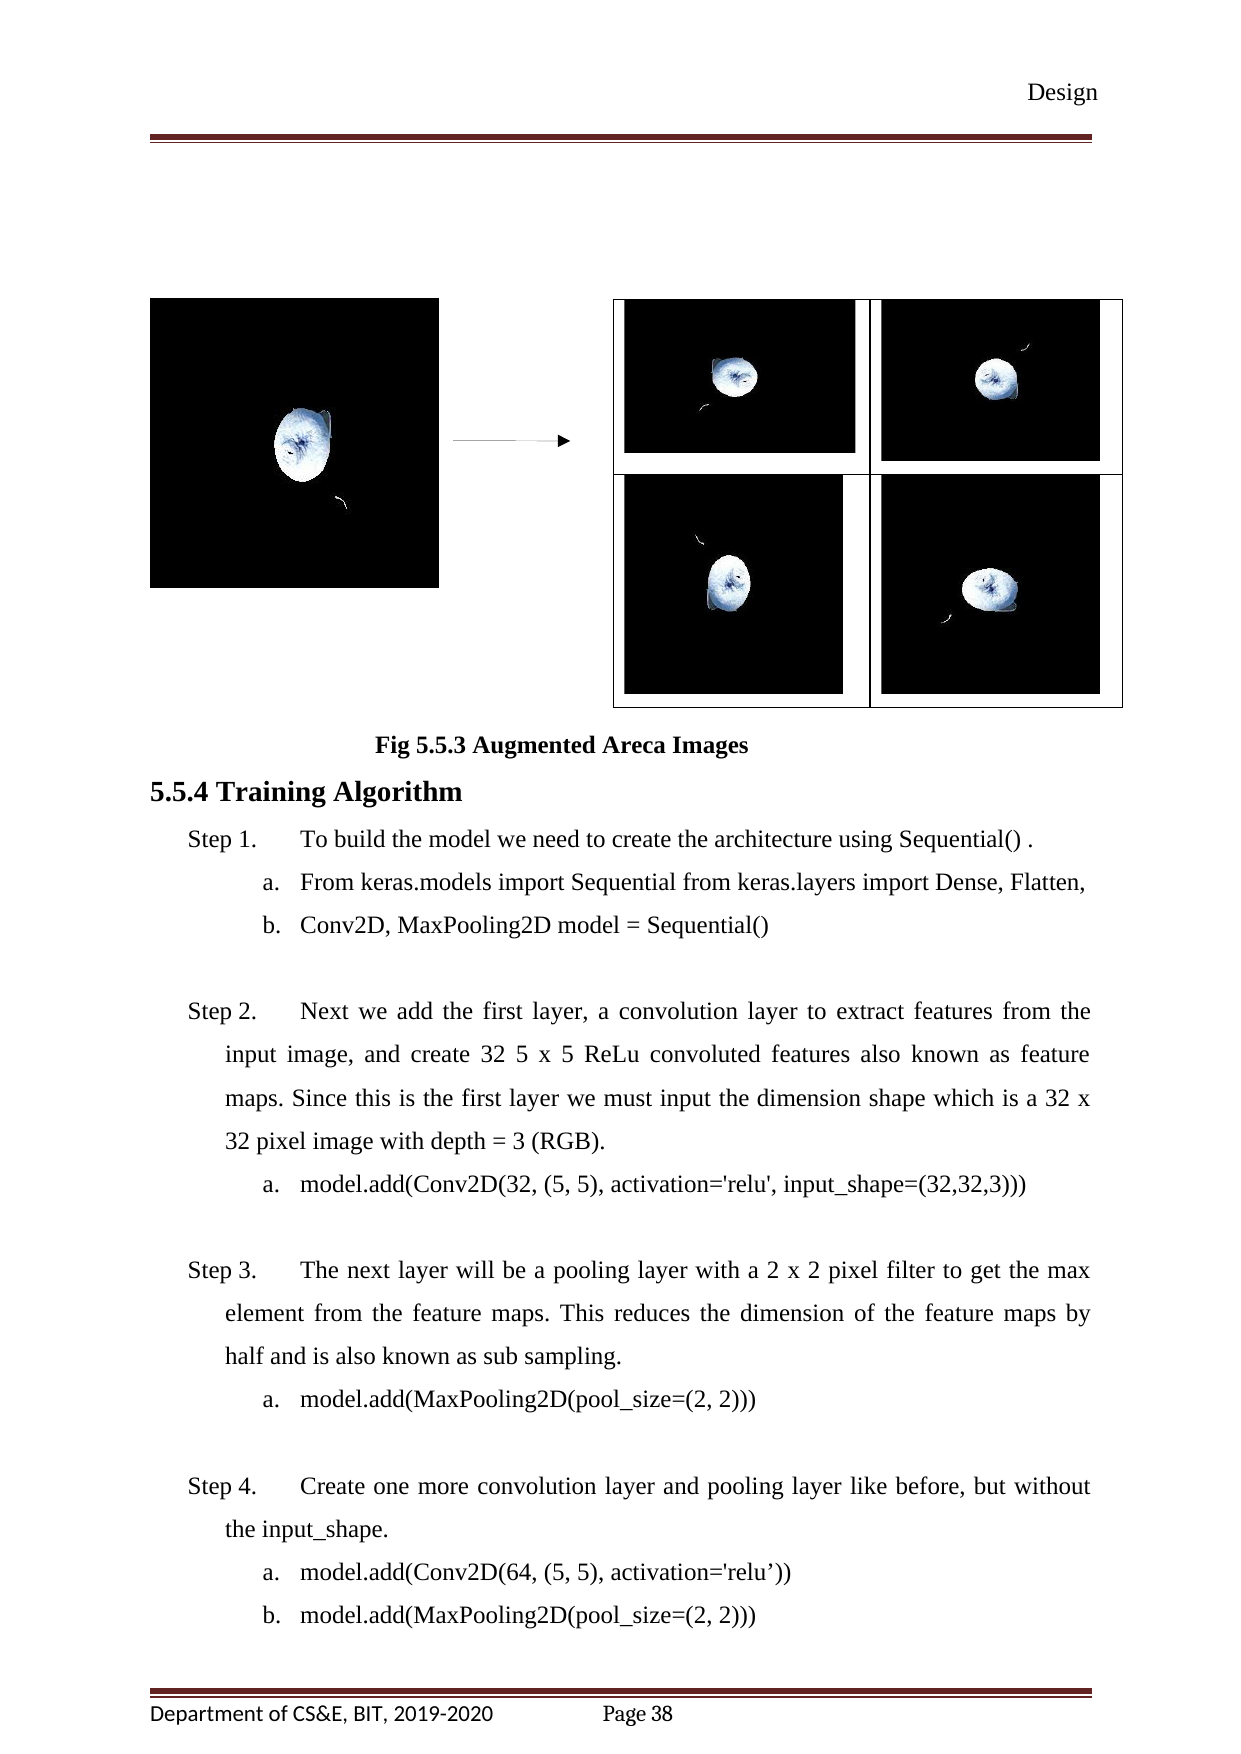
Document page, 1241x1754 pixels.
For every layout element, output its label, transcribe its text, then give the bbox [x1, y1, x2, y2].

picture [150, 298, 439, 588]
list The next layer will be a pooling layer with a 2 x 2 pixel filter to get the max element from the feature maps. This reduces the dimension of the feature maps by half and is also known as sub sampling. [187, 1255, 1092, 1370]
picture [881, 299, 1100, 461]
list To build the model we need to create the architecture using Sequential() . [187, 824, 1092, 853]
list model.add(MaxPooling2D(pool_size=(2, 2))) [262, 1384, 1092, 1413]
picture [881, 475, 1100, 694]
list From keras.models import Sequential from keras.layers import Dense, Flatten, [262, 867, 1092, 896]
list model.add(Conv2D(32, (5, 5), activation='relu', input_shape=(32,32,3))) [262, 1169, 1092, 1198]
list model.add(Conv2D(64, (5, 5), activation='relu’)) [262, 1557, 1092, 1586]
table_cell [614, 475, 869, 707]
picture [624, 475, 843, 694]
list model.add(MaxPooling2D(pool_size=(2, 2))) [262, 1600, 1092, 1629]
list Next we add the first layer, a convolution layer to extract features from the input image, and create 32 5 x 5 ReLu convoluted features also known as feature maps. Since this is the first layer we must input the dimension shape which is a 32 x 32 pixel image with depth = 3 (RGB). [187, 996, 1092, 1154]
picture [624, 299, 856, 453]
list Create one more convolution layer and pooling layer like before, but without the input_shape. [187, 1471, 1092, 1543]
table_cell [871, 475, 1122, 707]
list Conv2D, MaxPooling2D model = Sequential() [262, 910, 1092, 939]
text Fig 5.5.3 Augmented Areca Images [150, 731, 1092, 759]
table_header [614, 300, 869, 474]
table_header [871, 300, 1122, 474]
text 5.5.4 Training Algorithm [150, 774, 1092, 807]
